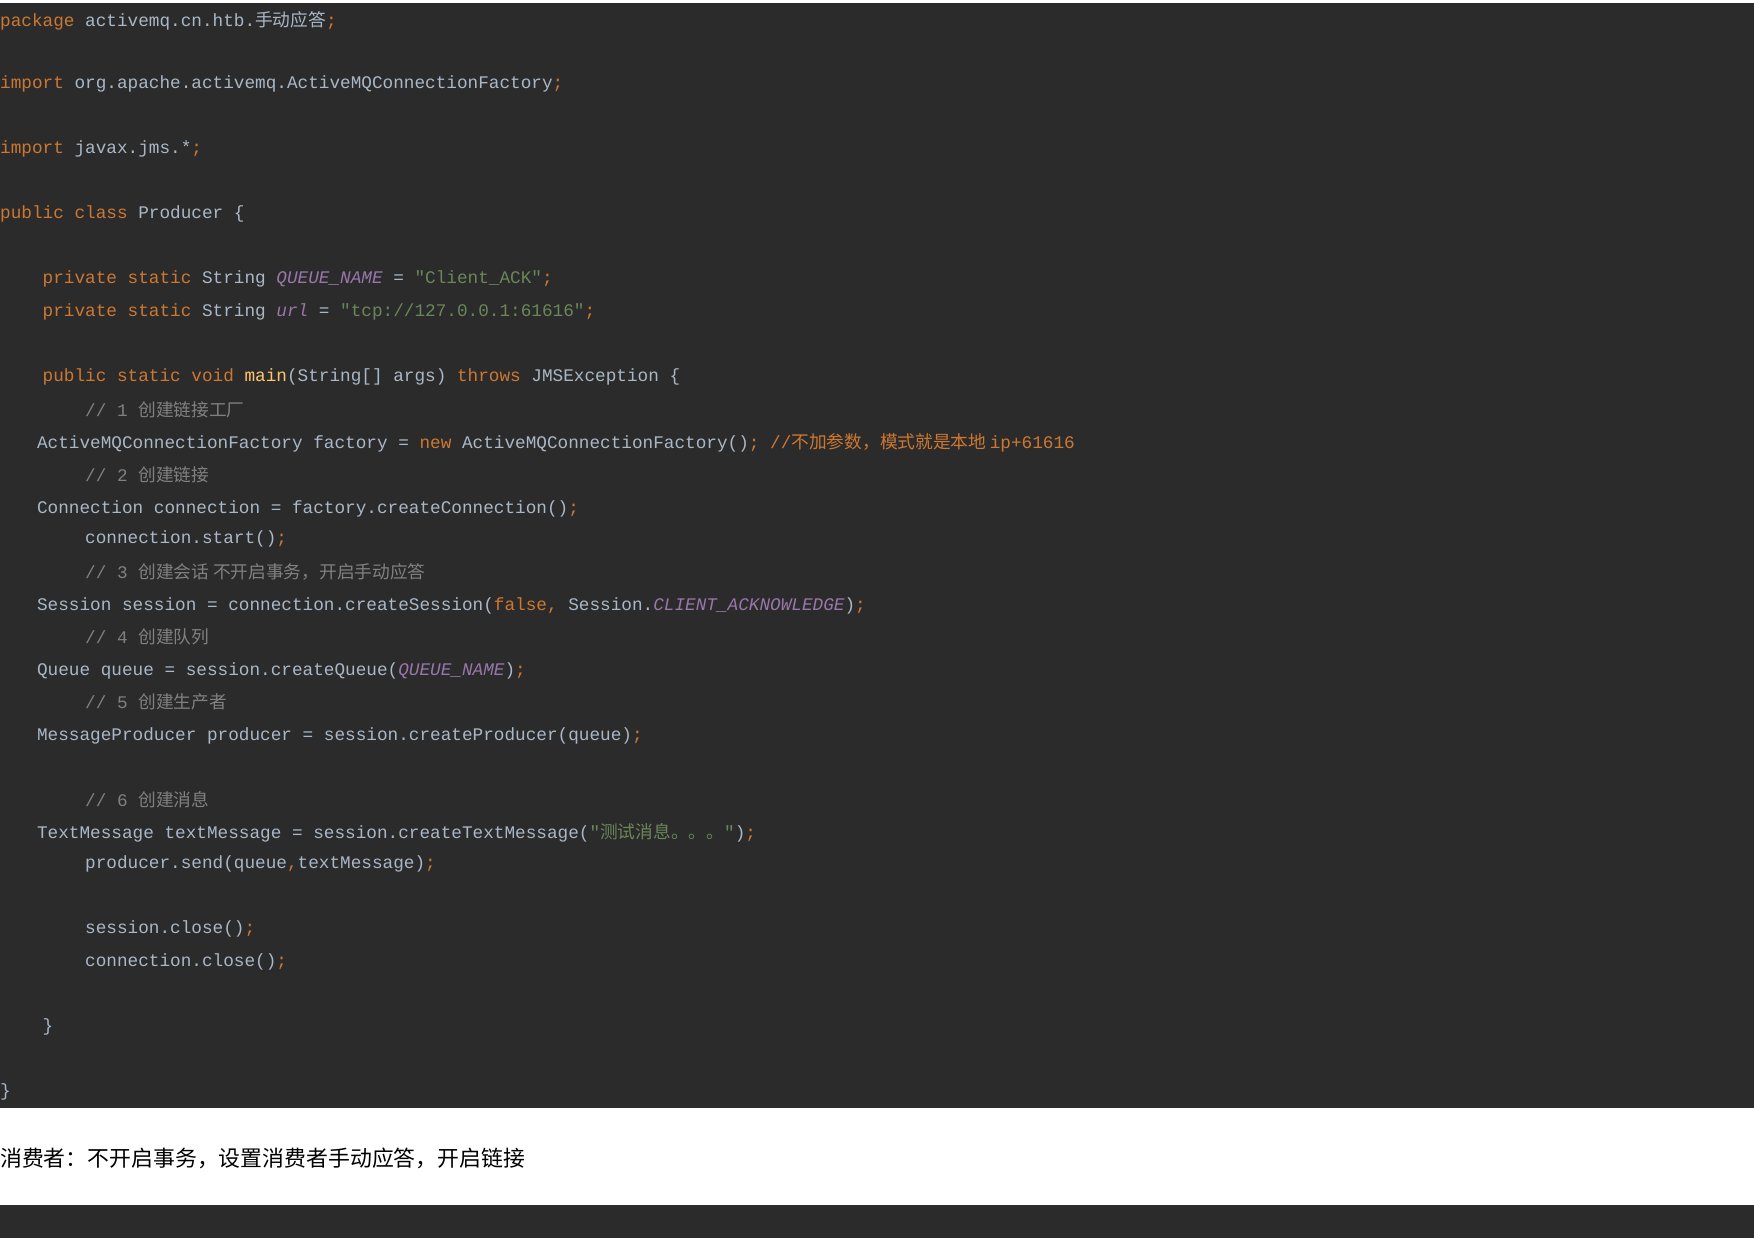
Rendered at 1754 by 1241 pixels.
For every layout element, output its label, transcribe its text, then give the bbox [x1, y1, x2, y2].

text 消费者：不开启事务，设置消费者手动应答，开启链接 [0, 1140, 1754, 1173]
text package activemq.cn.htb.手动应答; import org.apache.activemq.ActiveMQConnectionFactory; import javax.jms.*; public class Producer { private static String QUEUE_NAME = "Client_ACK"; private static String url = "tcp://127.0.0.1:61616"; public static void main(String[] args) throws JMSException { // 1 创建链接工厂 ActiveMQConnectionFactory factory = new ActiveMQConnectionFactory(); //不加参数，模式就是本地ip+61616 // 2 创建链接 Connection connection = factory.createConnection(); connection.start(); // 3 创建会话 不开启事务，开启手动应答 Session session = connection.createSession(false, Session.CLIENT_ACKNOWLEDGE); // 4 创建队列 Queue queue = session.createQueue(QUEUE_NAME); // 5 创建生产者 MessageProducer producer = session.createProducer(queue); // 6 创建消息 TextMessage textMessage = session.createTextMessage("测试消息。。。"); producer.send(queue,textMessage); session.close(); connection.close(); } } [0, 3, 1754, 1108]
